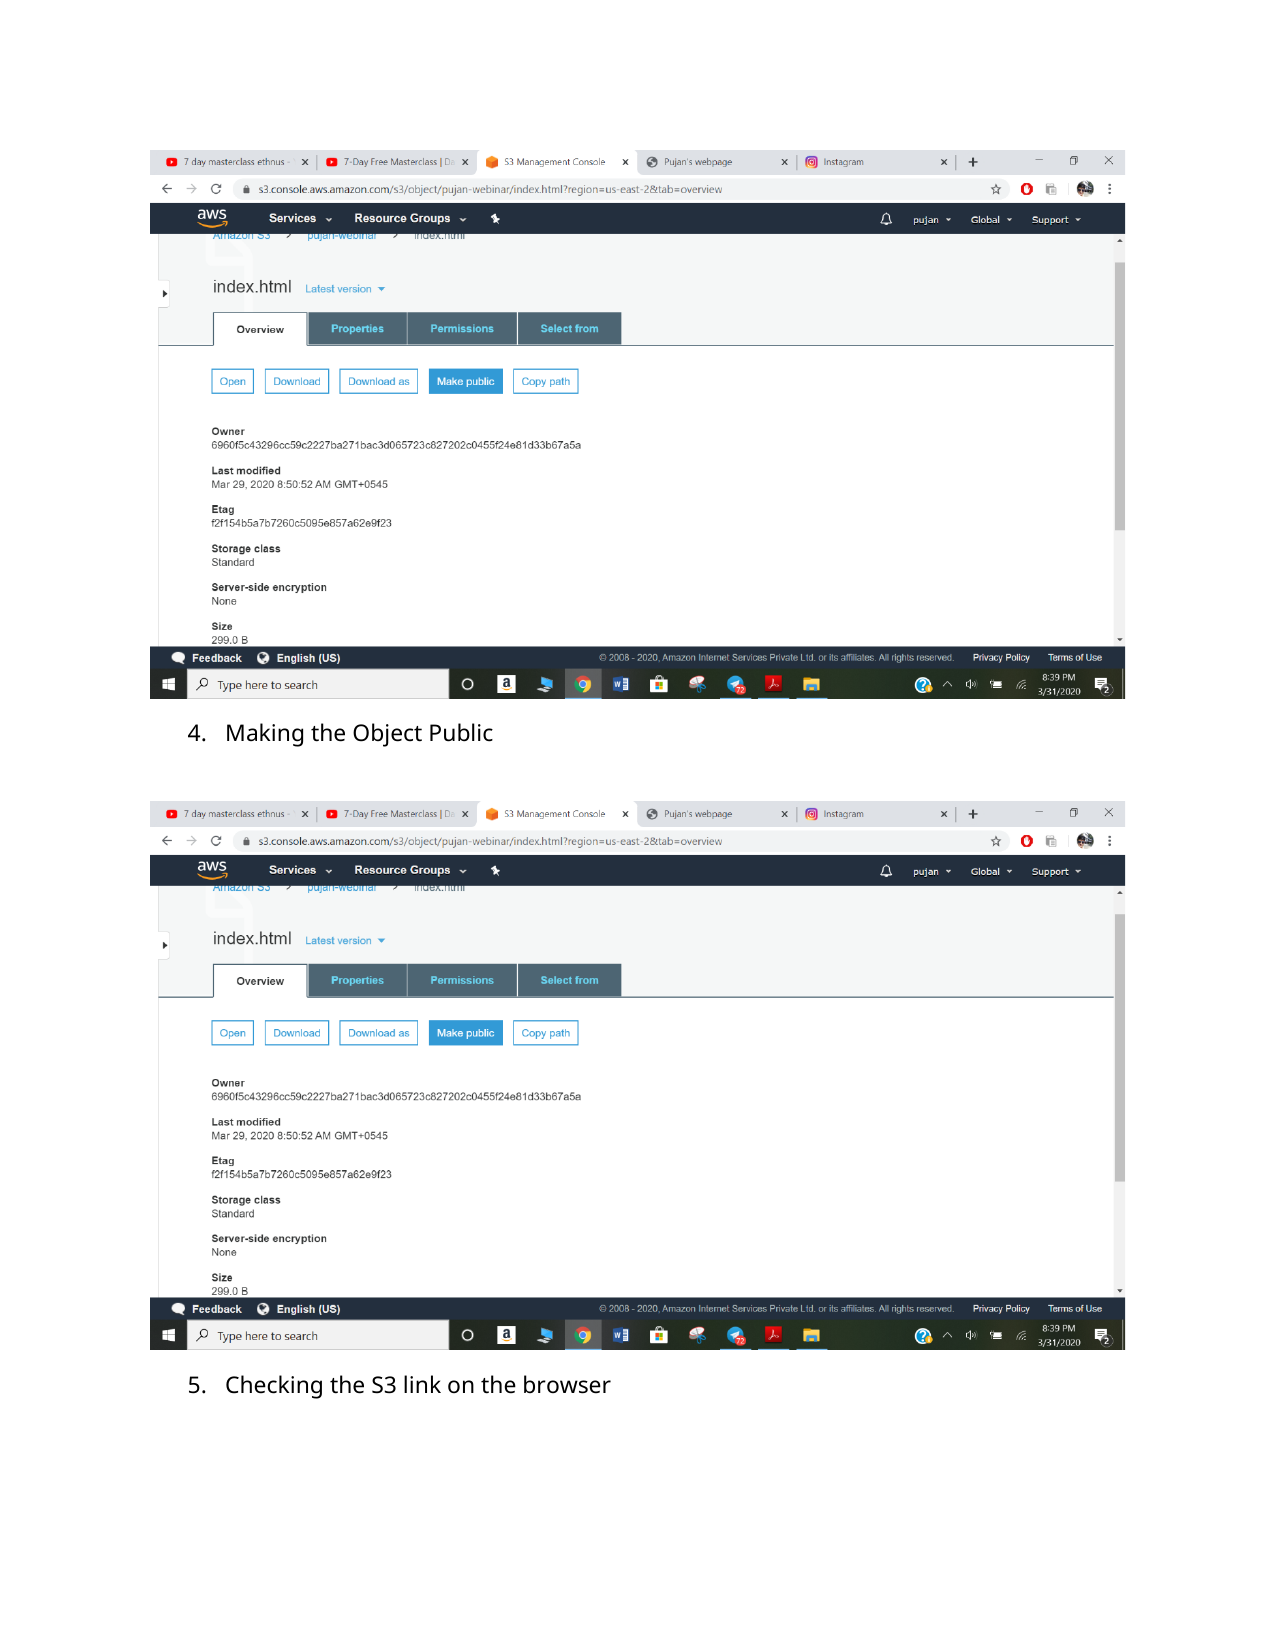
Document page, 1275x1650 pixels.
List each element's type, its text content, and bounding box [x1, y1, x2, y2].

picture [150, 801, 1125, 1350]
list Checking the S3 link on the browser [187, 1369, 1125, 1400]
picture [150, 150, 1125, 699]
list Making the Object Public [187, 717, 1125, 748]
